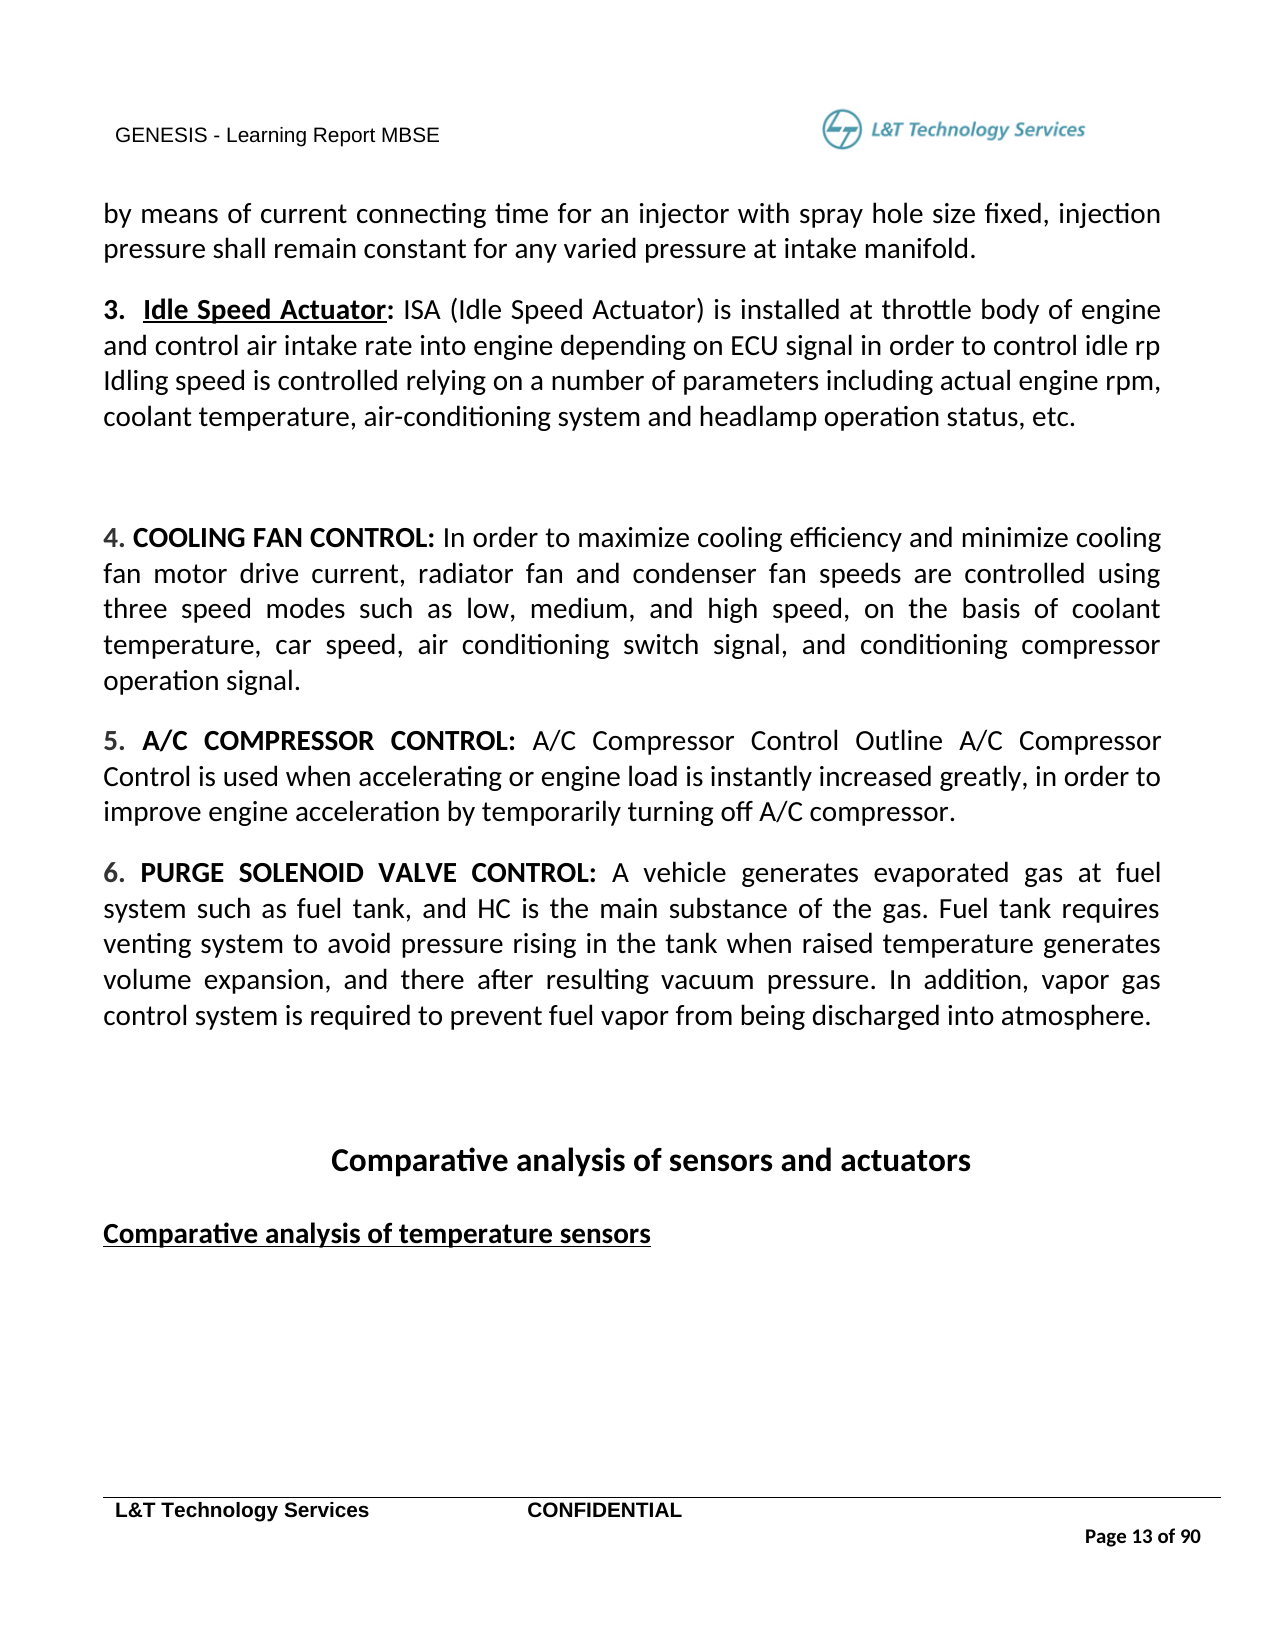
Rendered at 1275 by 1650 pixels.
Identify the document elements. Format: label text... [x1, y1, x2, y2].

text 3. Idle Speed Actuator: ISA (Idle Speed Actuator) is installed at throttle body of engine and control air intake rate into engine depending on ECU signal in order to control idle rp Idling speed is controlled relying on a number of parameters including actual engine rpm, coolant temperature, air-conditioning system and headlamp operation status, etc. [103, 291, 1162, 433]
text Comparative analysis of temperature sensors [103, 1215, 1162, 1251]
text 4. COOLING FAN CONTROL: In order to maximize cooling efficiency and minimize cooling fan motor drive current, radiator fan and condenser fan speeds are controlled using three speed modes such as low, medium, and high speed, on the basis of coolant temperature, car speed, air conditioning switch signal, and conditioning compressor operation signal. [103, 519, 1162, 697]
text 5. A/C COMPRESSOR CONTROL: A/C Compressor Control Outline A/C Compressor Control is used when accelerating or engine load is instantly increased greatly, in order to improve engine acceleration by temporarily turning off A/C compressor. [103, 722, 1162, 829]
picture [820, 98, 1087, 162]
text 6. PURGE SOLENOID VALVE CONTROL: A vehicle generates evaporated gas at fuel system such as fuel tank, and HC is the main substance of the gas. Fuel tank requires venting system to avoid pressure rising in the tank when raised temperature generates volume expansion, and there after resulting vacuum pressure. In addition, vapor gas control system is required to prevent fuel vapor from being discharged into atmosphere. [103, 854, 1162, 1032]
text Comparative analysis of sensors and actuators [103, 1139, 1162, 1179]
